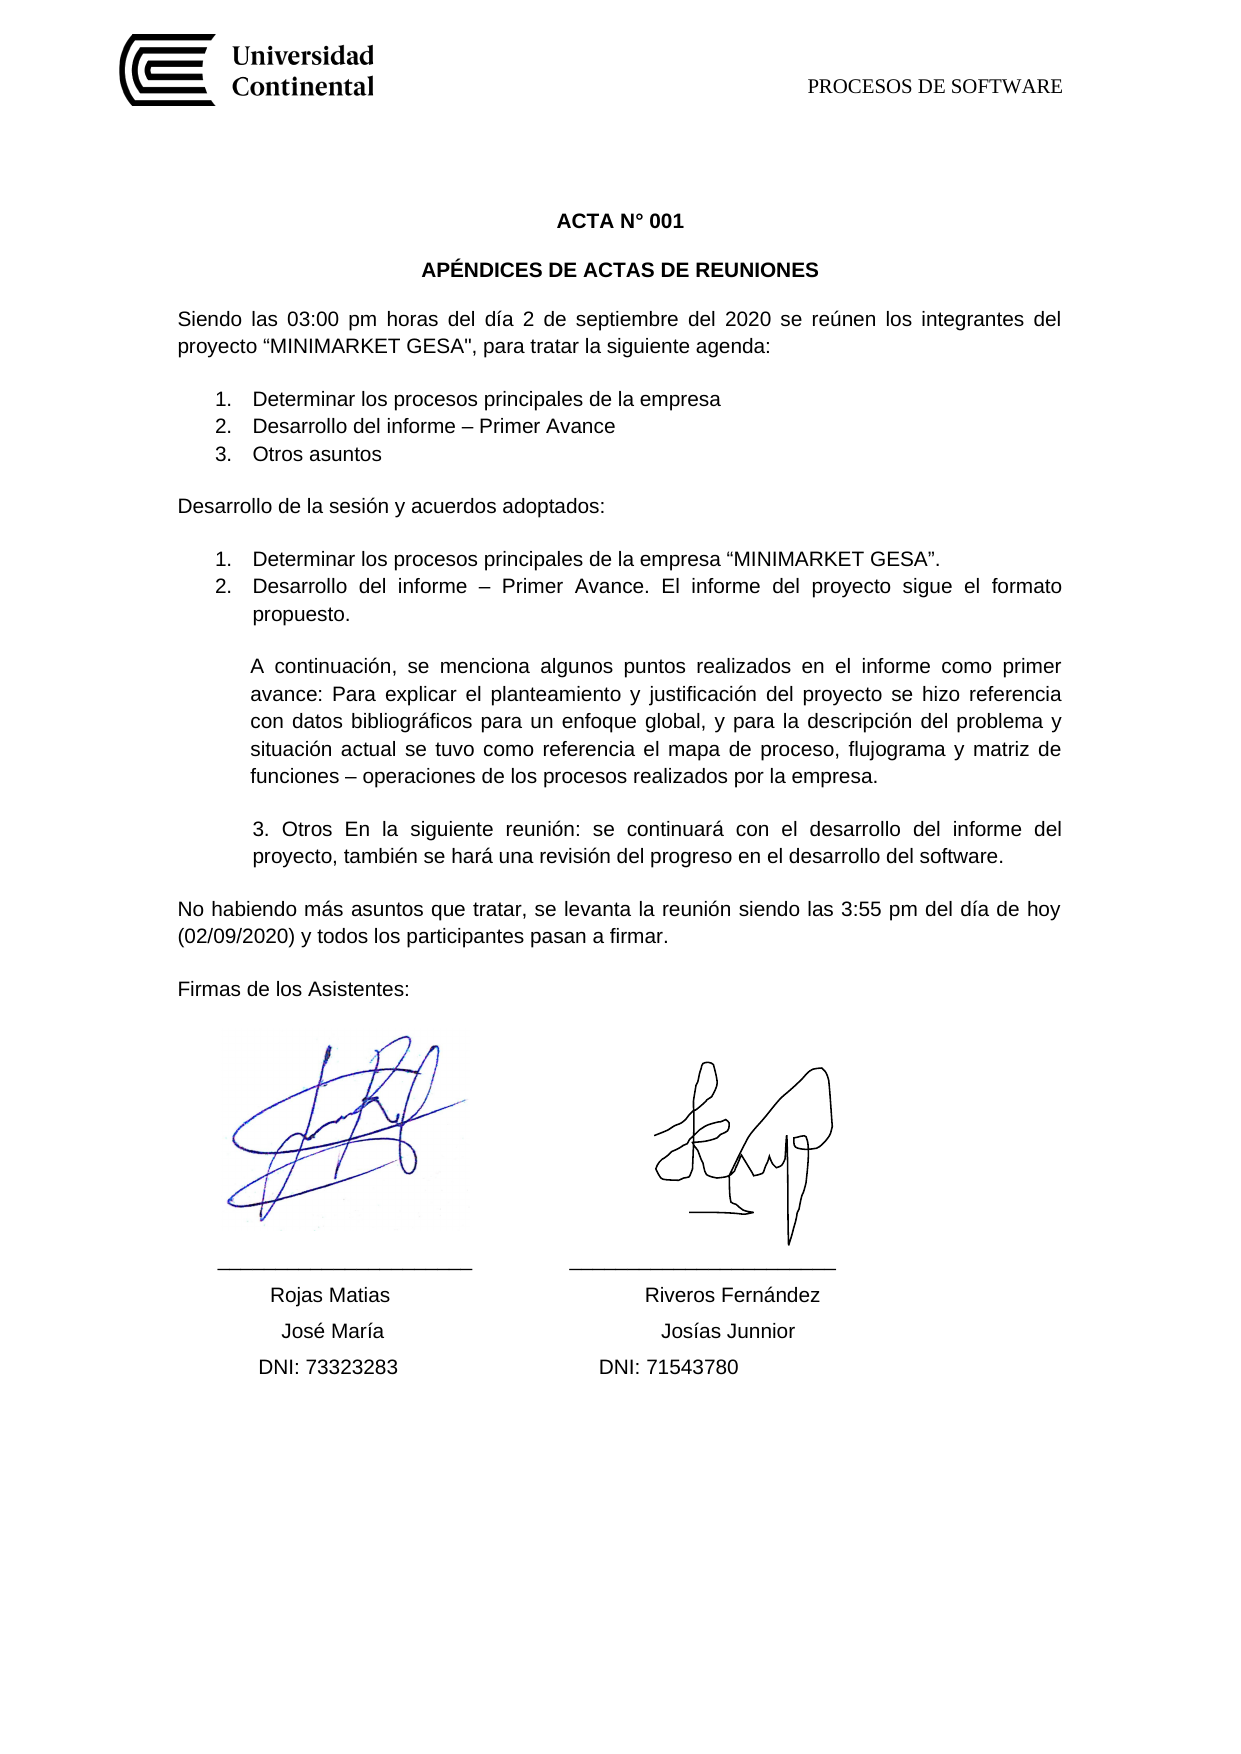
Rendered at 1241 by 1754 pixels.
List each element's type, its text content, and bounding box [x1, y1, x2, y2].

text Siendo las 03:00 pm horas del día 2 de septiembre del 2020 se reúnen los integrantes del proyecto “MINIMARKET GESA", para tratar la siguiente agenda: [177, 306, 1063, 358]
text Firmas de los Asistentes: [177, 976, 1063, 1000]
text ACTA N° 001 [177, 208, 1063, 232]
text A continuación, se menciona algunos puntos realizados en el informe como primer avance: Para explicar el planteamiento y justificación del proyecto se hizo referencia con datos bibliográficos para un enfoque global, y para la descripción del problema y situación actual se tuvo como referencia el mapa de proceso, flujograma y matriz de funciones – operaciones de los procesos realizados por la empresa. [250, 654, 1063, 788]
list Determinar los procesos principales de la empresa [215, 386, 1063, 410]
picture [221, 1028, 470, 1231]
picture [119, 34, 374, 106]
list Determinar los procesos principales de la empresa “MINIMARKET GESA”. [215, 546, 1063, 570]
text ______________________ _______________________ Rojas Matias Riveros Fernández José María Josías Junnior DNI: 73323283 DNI: 71543780 [177, 1247, 1061, 1379]
list Desarrollo del informe – Primer Avance. El informe del proyecto sigue el formato propuesto. [215, 574, 1063, 625]
text Desarrollo de la sesión y acuerdos adoptados: [177, 494, 1063, 518]
text 3. Otros En la siguiente reunión: se continuará con el desarrollo del informe del proyecto, también se hará una revisión del progreso en el desarrollo del software. [252, 816, 1063, 868]
list Desarrollo del informe – Primer Avance [215, 414, 1063, 438]
text APÉNDICES DE ACTAS DE REUNIONES [177, 257, 1063, 281]
text No habiendo más asuntos que tratar, se levanta la reunión siendo las 3:55 pm del día de hoy (02/09/2020) y todos los participantes pasan a firmar. [177, 896, 1063, 948]
list Otros asuntos [215, 441, 1063, 465]
